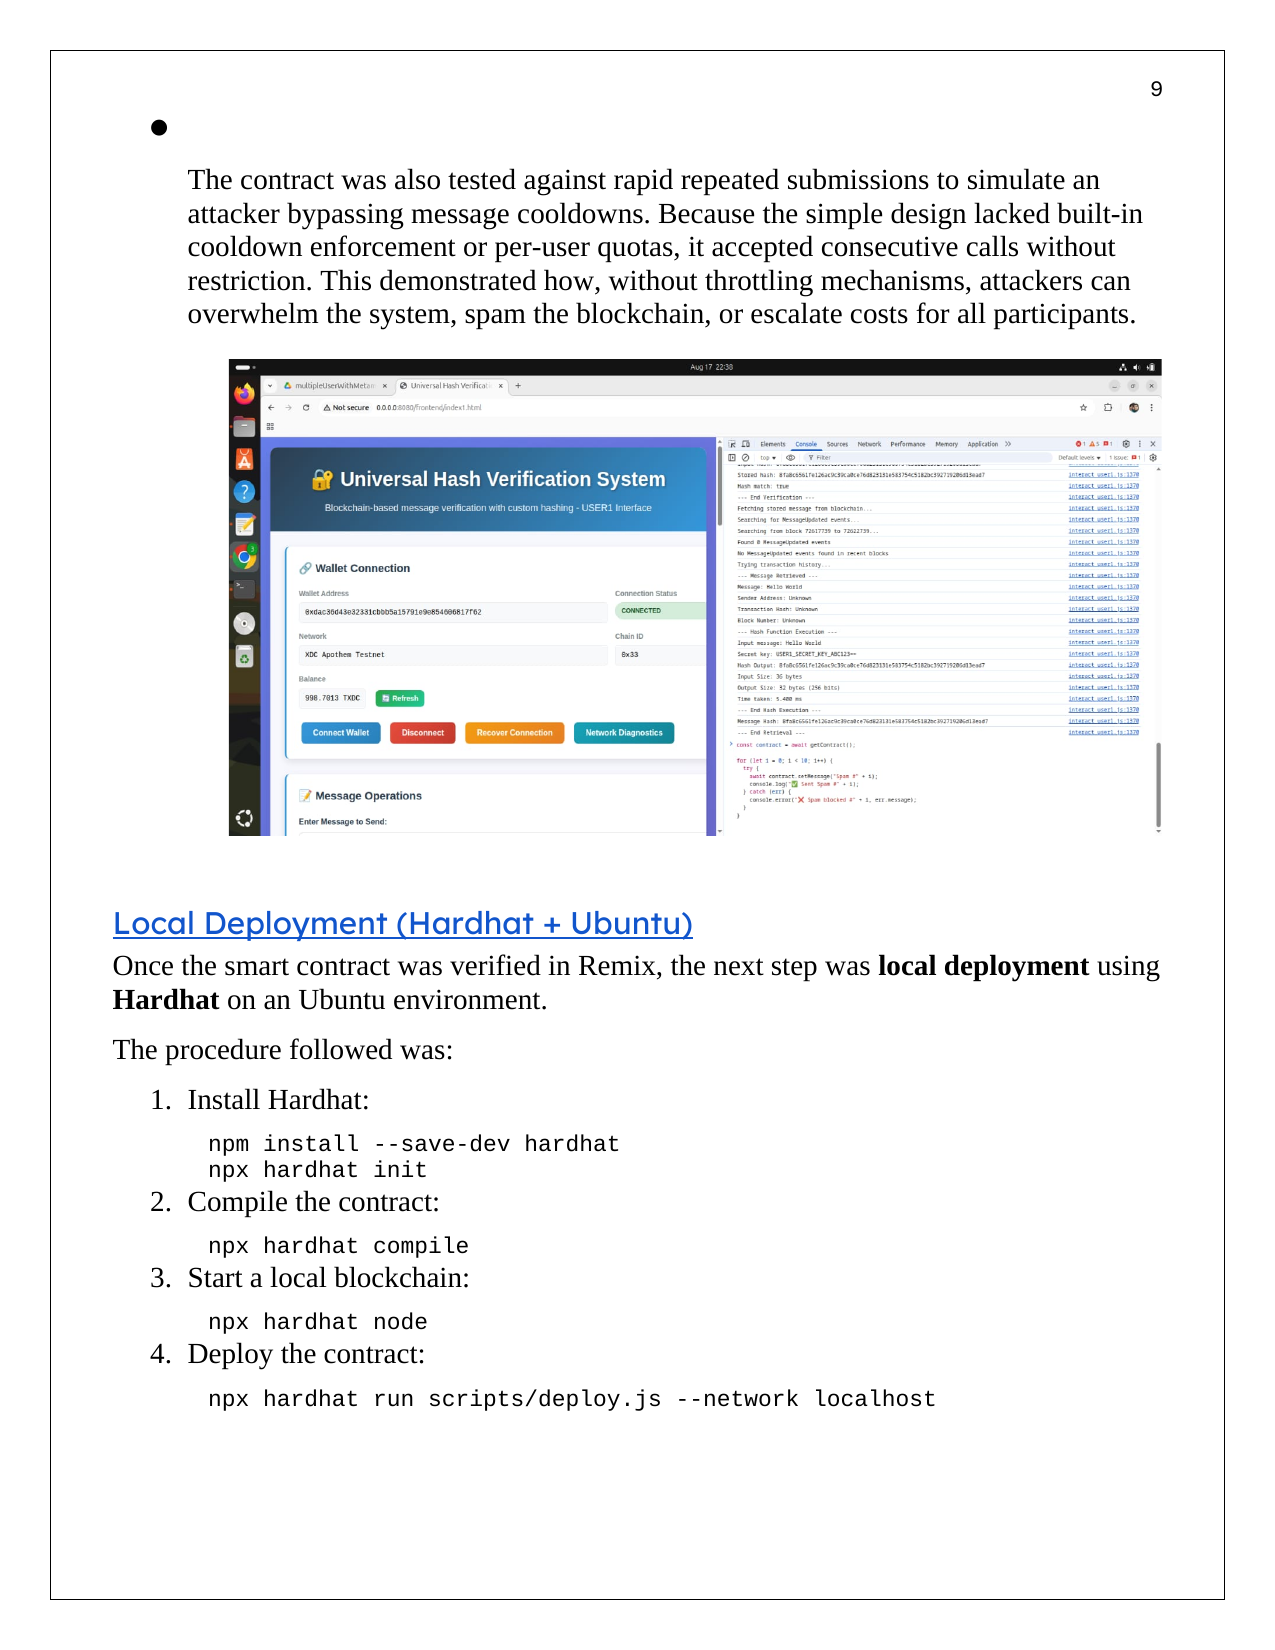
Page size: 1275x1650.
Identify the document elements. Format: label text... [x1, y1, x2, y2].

text The procedure followed was: [112, 1032, 1162, 1066]
picture [228, 359, 1162, 836]
text npm install --save-dev hardhat [112, 1132, 1162, 1158]
text npx hardhat node [112, 1311, 1162, 1337]
subtitle Local Deployment (Hardhat + Ubuntu) [112, 903, 1162, 942]
list Install Hardhat: [150, 1082, 1162, 1116]
list Start a local blockchain: [150, 1261, 1162, 1294]
text npx hardhat init [112, 1158, 1162, 1184]
text The contract was also tested against rapid repeated submissions to simulate an attacker bypassing message cooldowns. Because the simple design lacked built-in cooldown enforcement or per-user quotas, it accepted consecutive calls without restriction. This demonstrated how, without throttling mechanisms, attackers can overwhelm the system, spam the blockchain, or escalate costs for all participants. [187, 162, 1162, 330]
text npx hardhat compile [112, 1234, 1162, 1261]
list Deploy the contract: [150, 1337, 1162, 1370]
list Compile the contract: [150, 1184, 1162, 1218]
text npx hardhat run scripts/deploy.js --network localhost [112, 1387, 1162, 1413]
text Once the smart contract was verified in Remix, the next step was local deployment using Hardhat on an Ubuntu environment. [112, 948, 1162, 1015]
